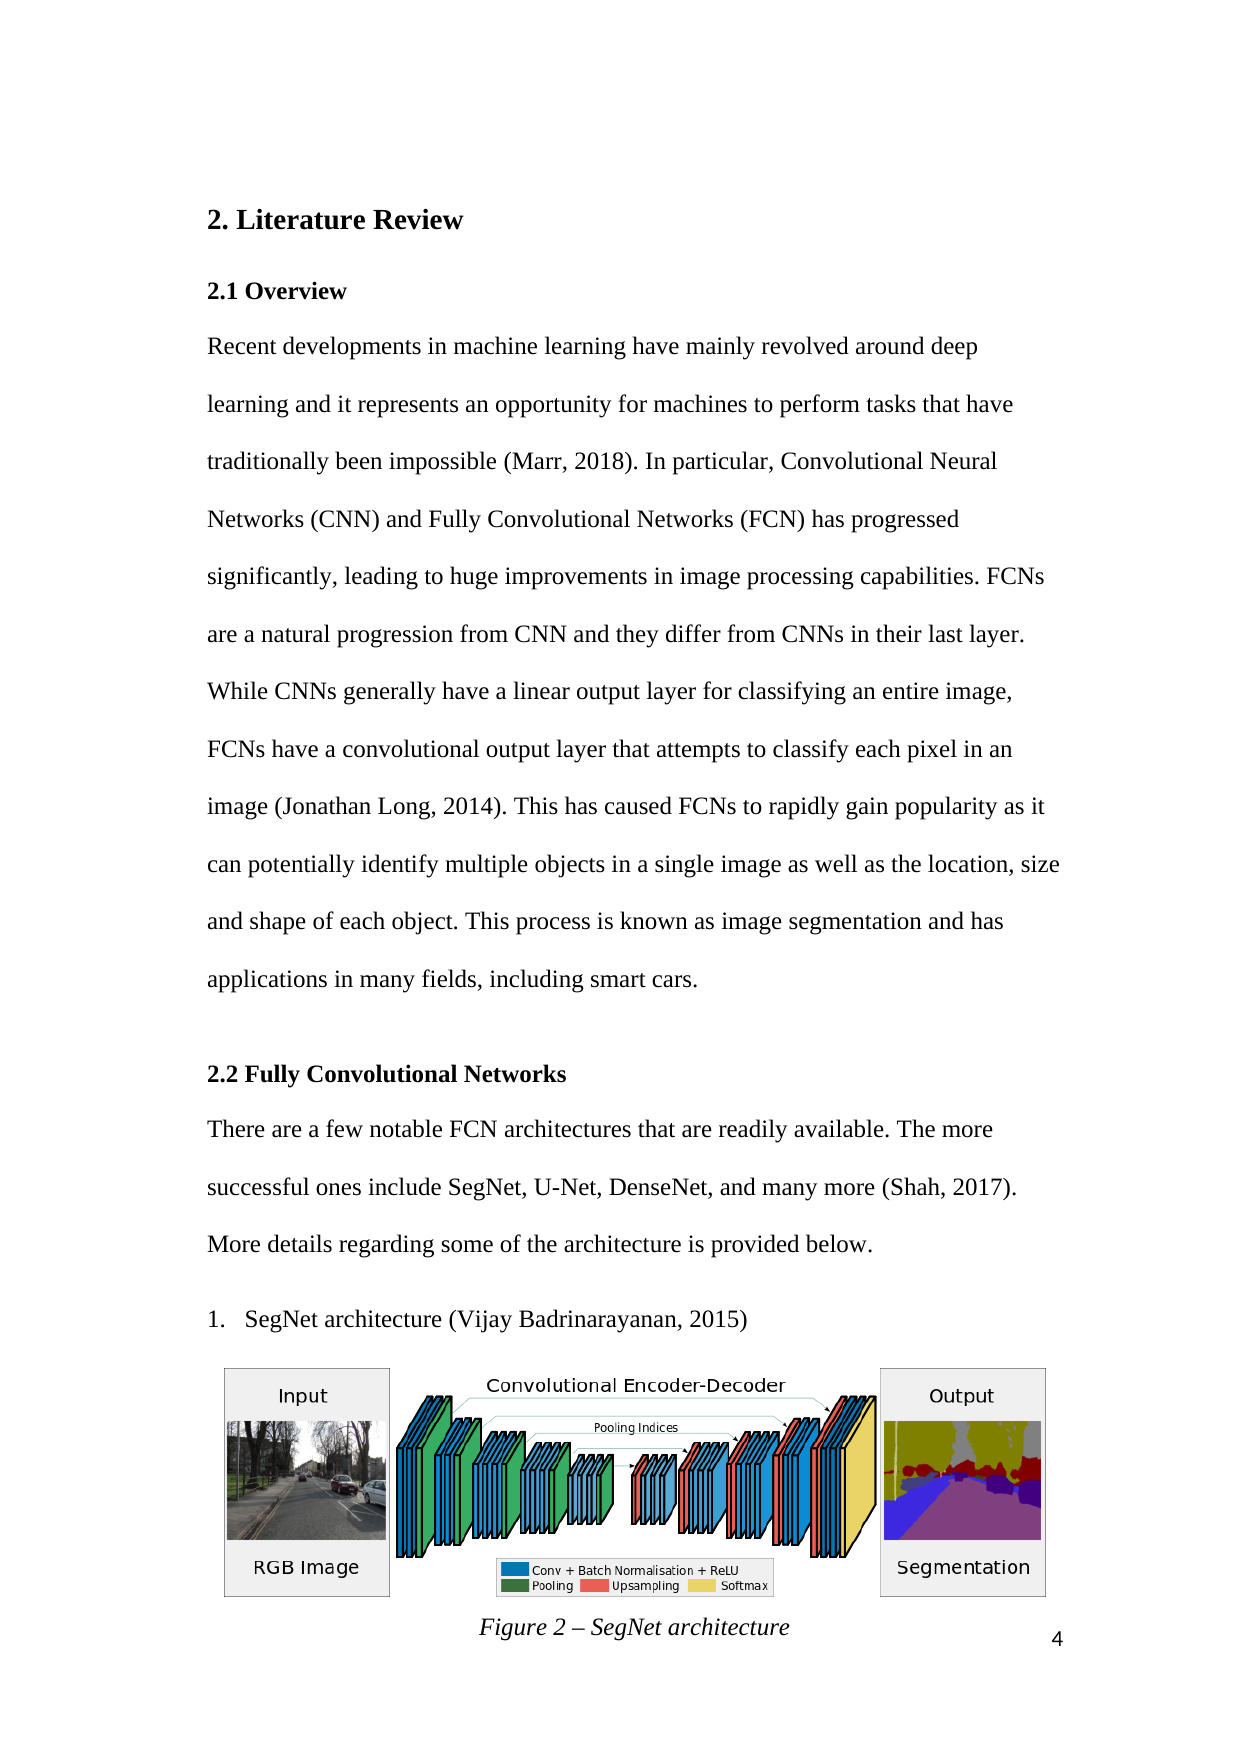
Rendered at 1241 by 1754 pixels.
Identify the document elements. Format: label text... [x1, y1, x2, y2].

text 2.1 Overview [207, 276, 1063, 304]
text There are a few notable FCN architectures that are readily available. The more successful ones include SegNet, U-Net, DenseNet, and many more. More details regarding some of the architecture is provided below. [207, 1114, 1063, 1258]
picture [219, 1363, 1050, 1601]
text 2. Literature Review [207, 202, 1063, 236]
text Recent developments in machine learning have mainly revolved around deep learning and it represents an opportunity for machines to perform tasks that have traditionally been impossible. In particular, Convolutional Neural Networks (CNN) and Fully Convolutional Networks (FCN) has progressed significantly, leading to huge improvements in image processing capabilities. FCNs are a natural progression from CNN and they differ from CNNs in their last layer. While CNNs generally have a linear output layer for classifying an entire image, FCNs have a convolutional output layer that attempts to classify each pixel in an image. This has caused FCNs to rapidly gain popularity as it can potentially identify multiple objects in a single image as well as the location, size and shape of each object. This process is known as image segmentation and has applications in many fields, including smart cars. [207, 331, 1063, 993]
text 2.2 Fully Convolutional Networks [207, 1059, 1063, 1088]
list SegNet architecture [207, 1304, 1063, 1332]
